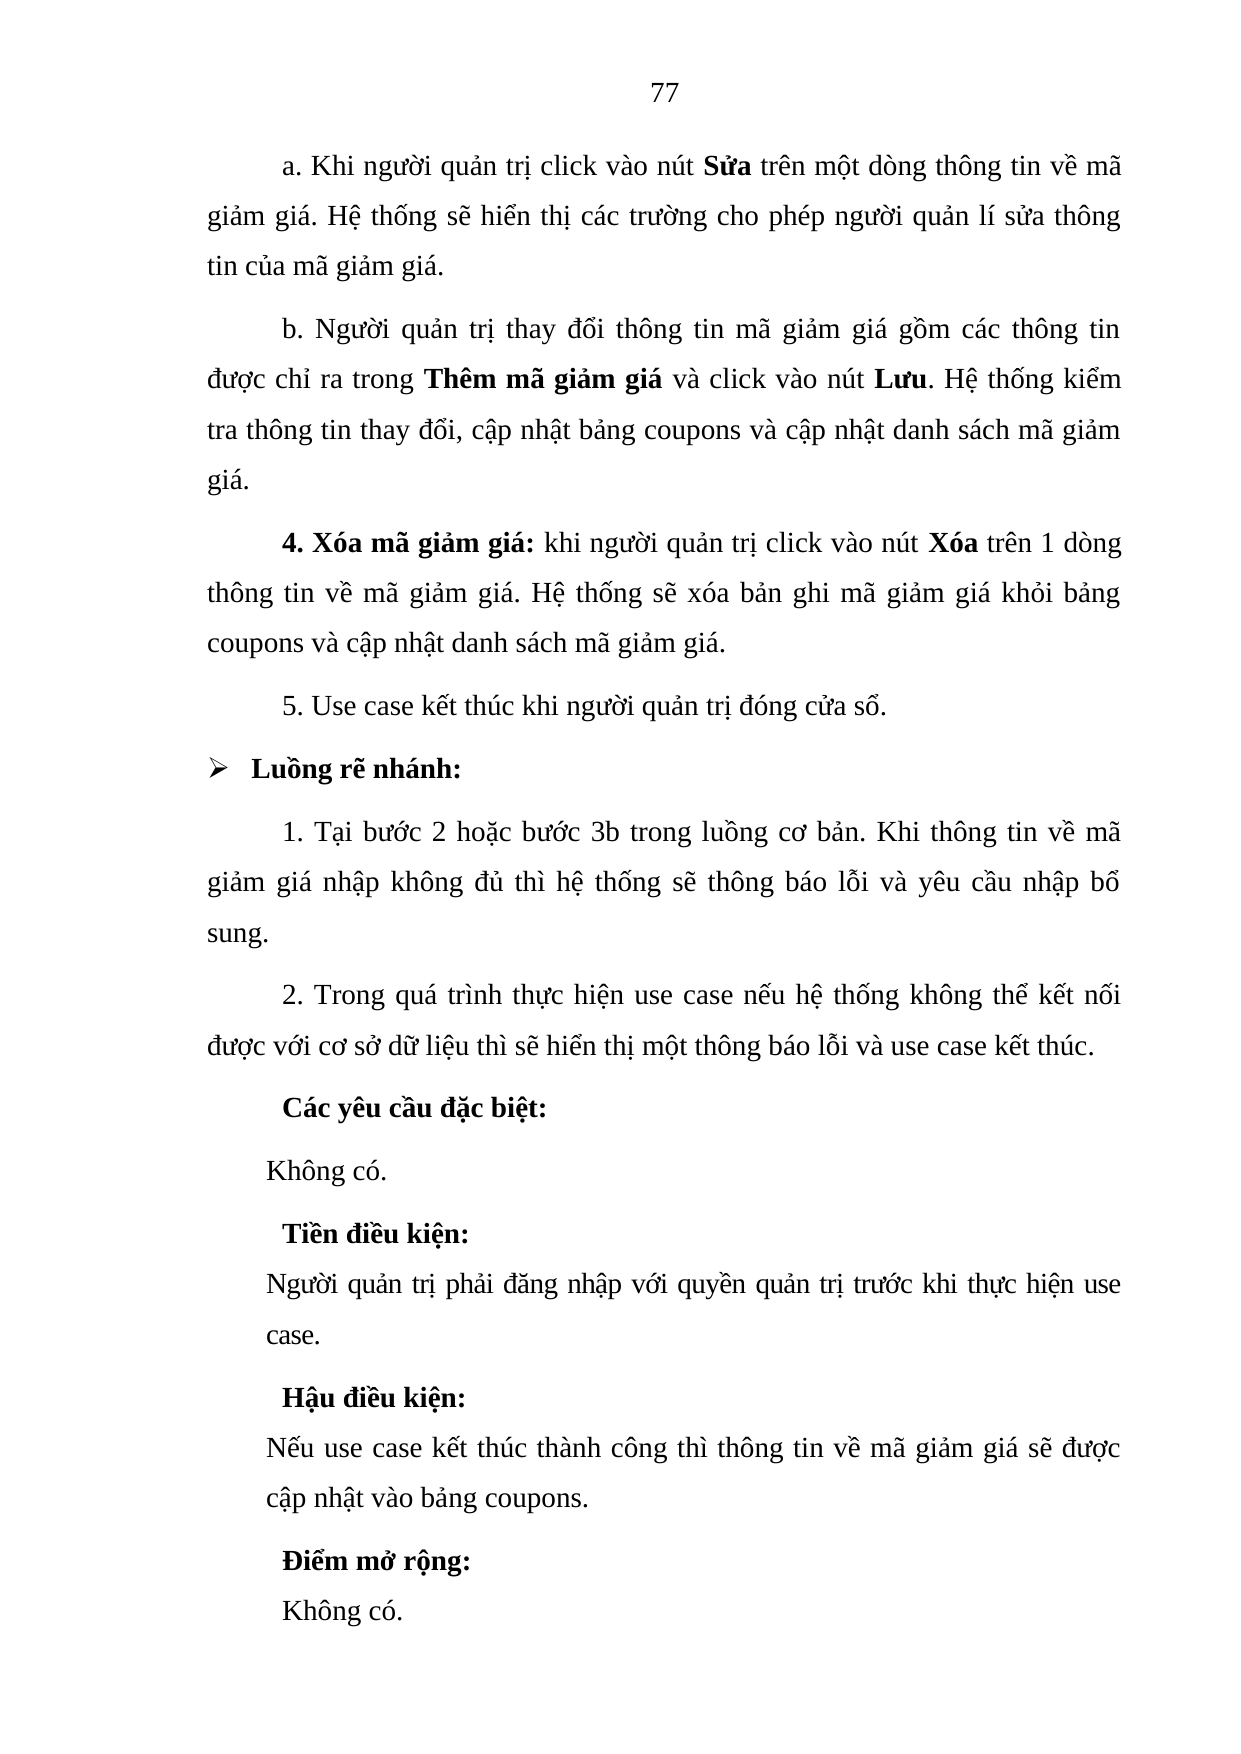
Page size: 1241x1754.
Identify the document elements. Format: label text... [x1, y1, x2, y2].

text Người quản trị phải đăng nhập với quyền quản trị trước khi thực hiện use case. [266, 1267, 1122, 1350]
text Hậu điều kiện: [207, 1380, 1122, 1413]
text 2. Trong quá trình thực hiện use case nếu hệ thống không thể kết nối được với cơ sở dữ liệu thì sẽ hiển thị một thông báo lỗi và use case kết thúc. [207, 977, 1122, 1061]
list Luồng rẽ nhánh: [207, 751, 1122, 785]
text Các yêu cầu đặc biệt: [207, 1091, 1122, 1124]
text 5. Use case kết thúc khi người quản trị đóng cửa sổ. [207, 688, 1122, 722]
text Không có. [207, 1593, 1122, 1627]
text 1. Tại bước 2 hoặc bước 3b trong luồng cơ bản. Khi thông tin về mã giảm giá nhập không đủ thì hệ thống sẽ thông báo lỗi và yêu cầu nhập bổ sung. [207, 814, 1122, 948]
text Nếu use case kết thúc thành công thì thông tin về mã giảm giá sẽ được cập nhật vào bảng coupons. [266, 1430, 1122, 1514]
text Không có. [266, 1153, 1122, 1187]
text a. Khi người quản trị click vào nút Sửa trên một dòng thông tin về mã giảm giá. Hệ thống sẽ hiển thị các trường cho phép người quản lí sửa thông tin của mã giảm giá. [207, 148, 1122, 282]
text Tiền điều kiện: [207, 1216, 1122, 1250]
text b. Người quản trị thay đổi thông tin mã giảm giá gồm các thông tin được chỉ ra trong Thêm mã giảm giá và click vào nút Lưu. Hệ thống kiểm tra thông tin thay đổi, cập nhật bảng coupons và cập nhật danh sách mã giảm giá. [207, 311, 1122, 496]
text Điểm mở rộng: [207, 1543, 1122, 1577]
text 4. Xóa mã giảm giá: khi người quản trị click vào nút Xóa trên 1 dòng thông tin về mã giảm giá. Hệ thống sẽ xóa bản ghi mã giảm giá khỏi bảng coupons và cập nhật danh sách mã giảm giá. [207, 525, 1122, 659]
